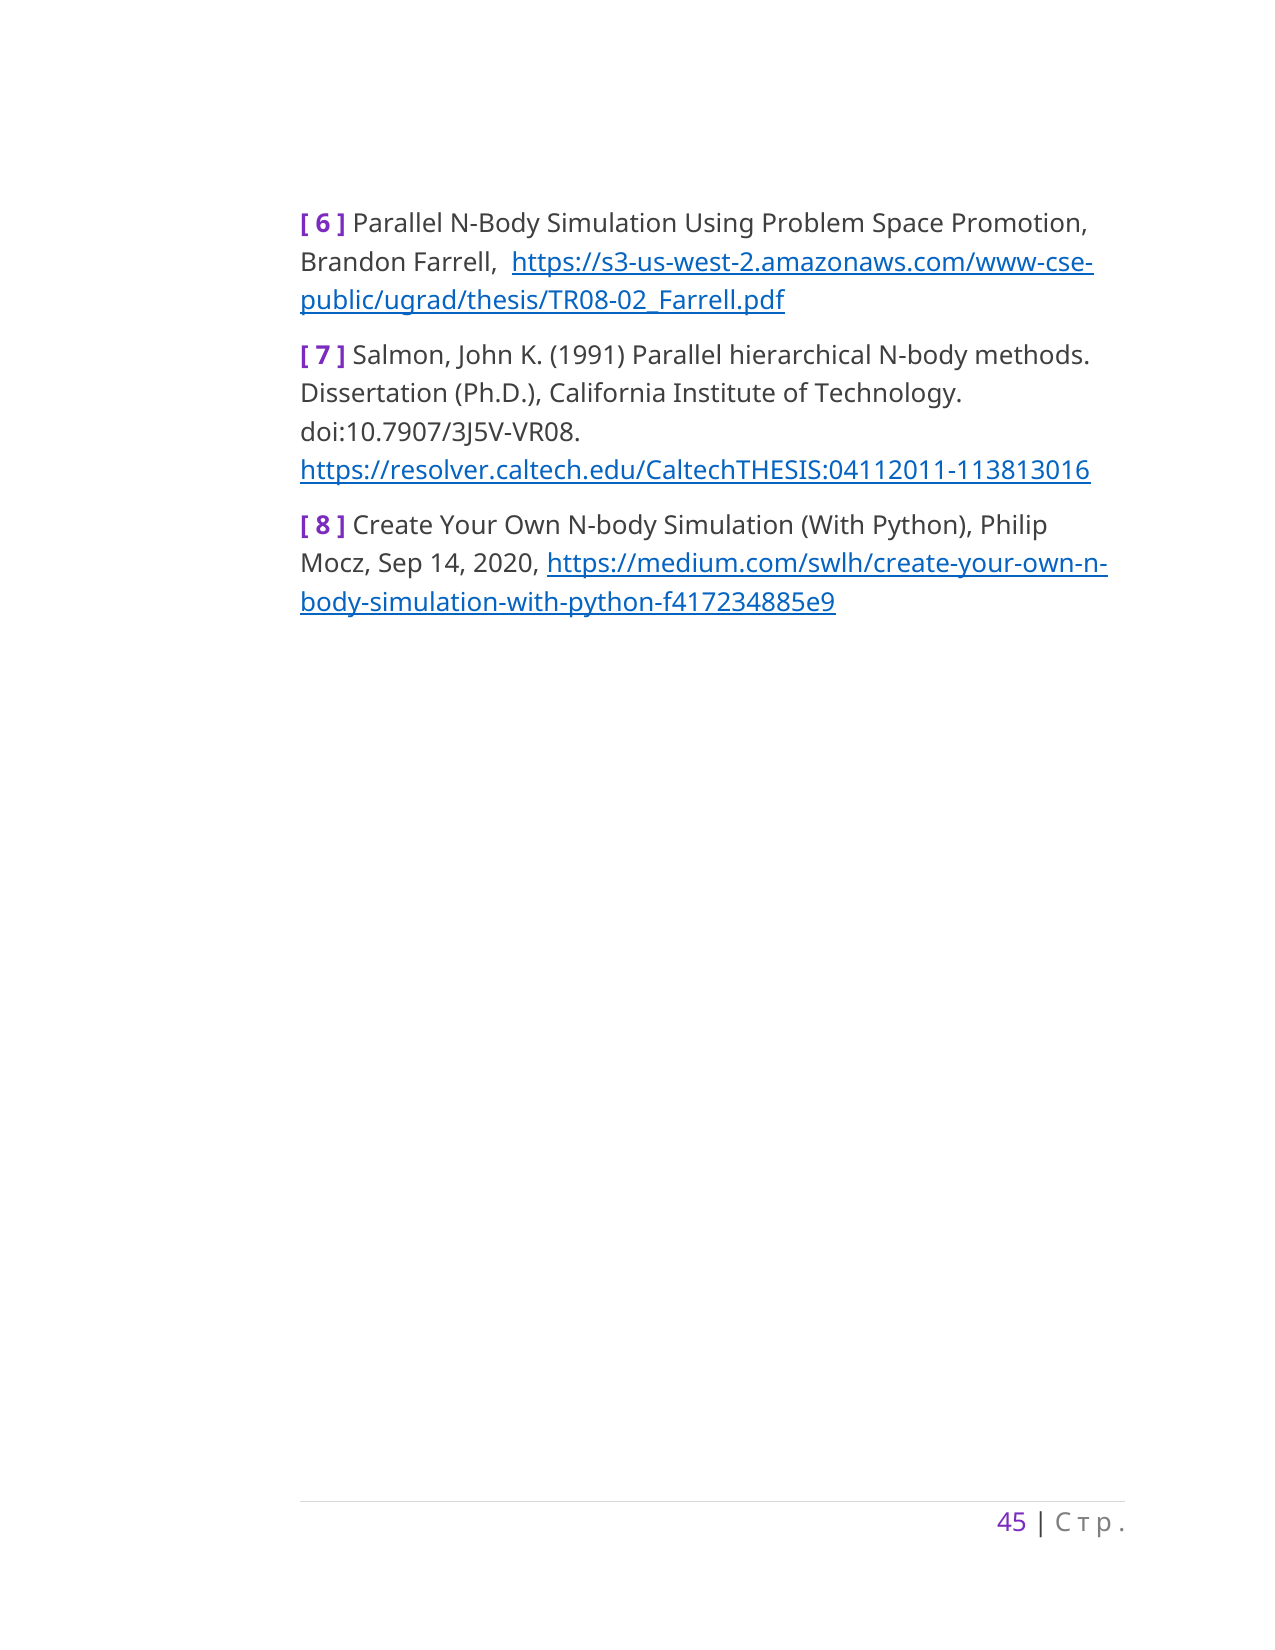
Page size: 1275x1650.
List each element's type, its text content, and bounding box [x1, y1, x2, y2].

text [ 8 ] Create Your Own N-body Simulation (With Python), Philip Mocz, Sep 14, 2020, https://medium.com/swlh/create-your-own-n-body-simulation-with-python-f417234885e9 [300, 507, 1125, 619]
text [ 6 ] Parallel N-Body Simulation Using Problem Space Promotion, Brandon Farrell, https://s3-us-west-2.amazonaws.com/www-cse-public/ugrad/thesis/TR08-02_Farrell.pdf [300, 205, 1125, 317]
text [ 7 ] Salmon, John K. (1991) Parallel hierarchical N-body methods. Dissertation (Ph.D.), California Institute of Technology. doi:10.7907/3J5V-VR08. https://resolver.caltech.edu/CaltechTHESIS:04112011-113813016 [300, 337, 1125, 487]
